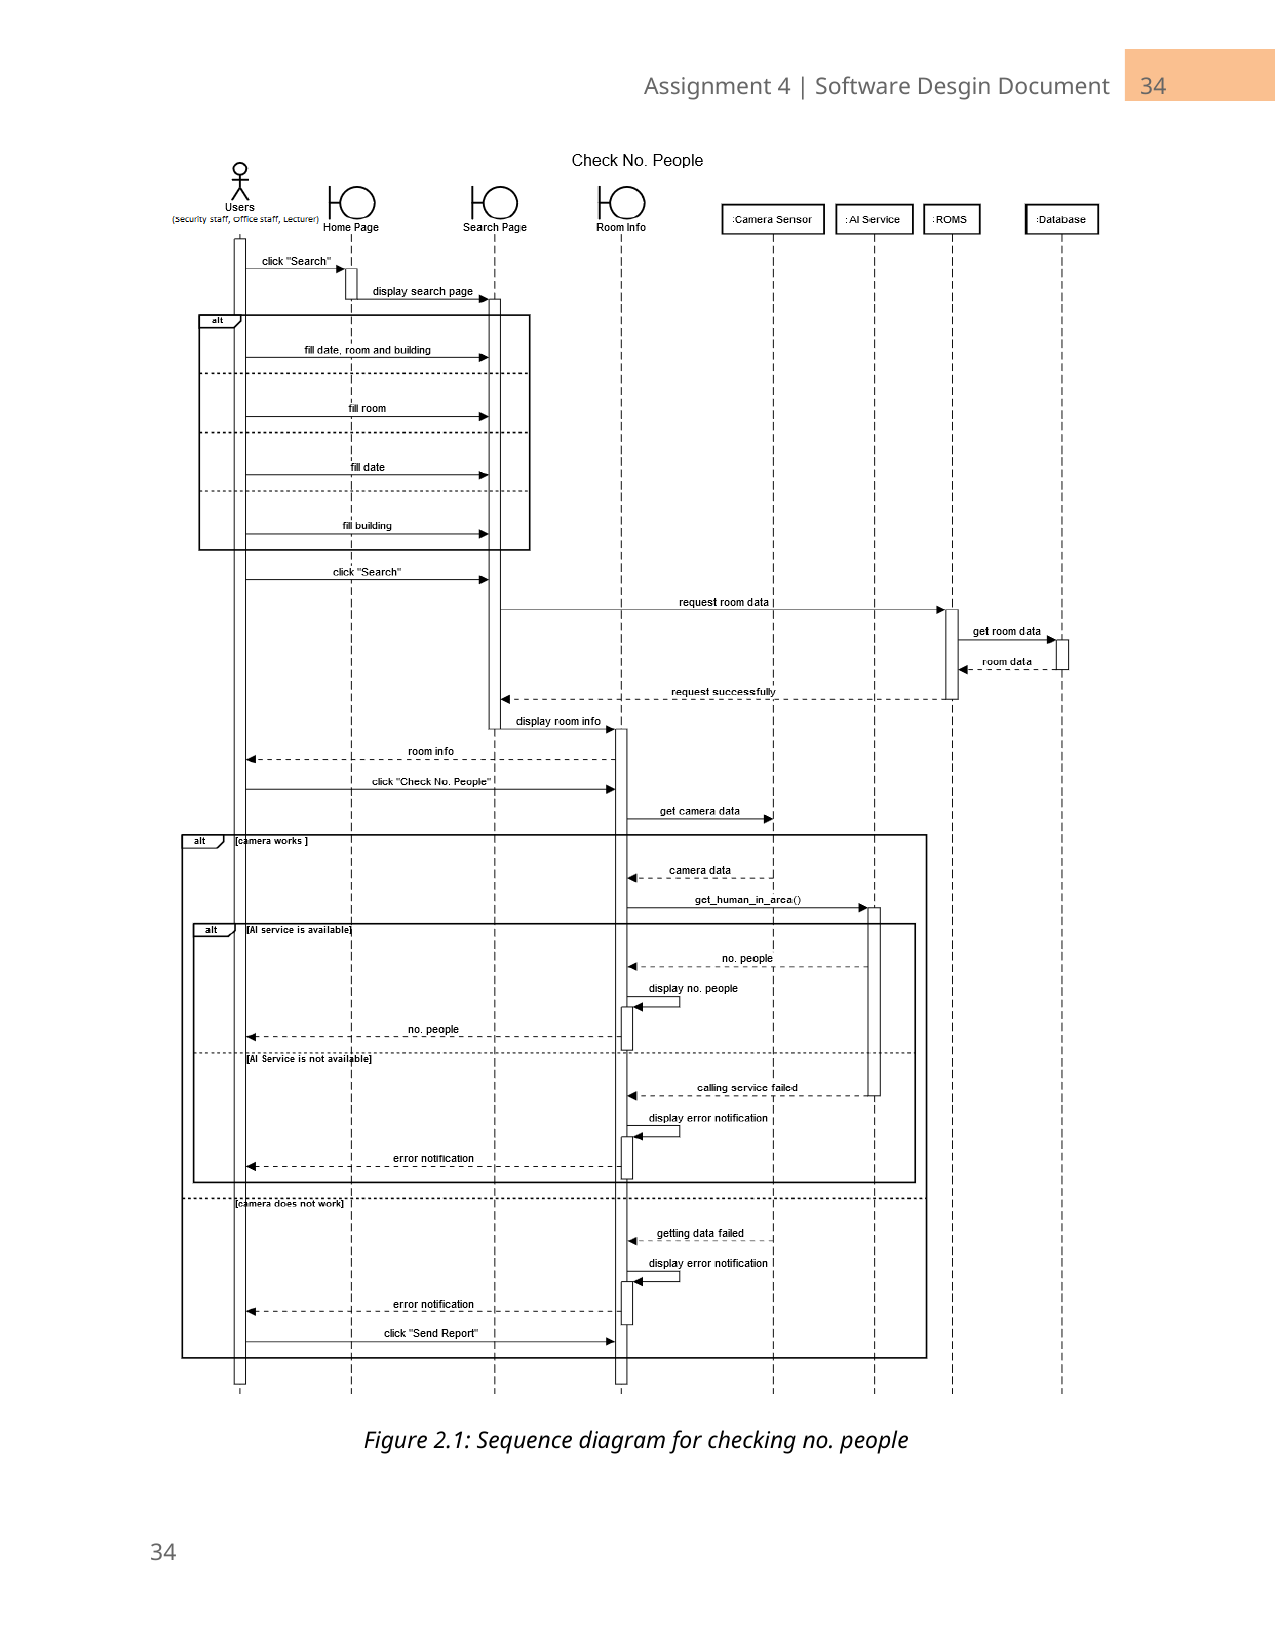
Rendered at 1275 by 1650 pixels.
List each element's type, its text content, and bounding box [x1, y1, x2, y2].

picture [172, 150, 1103, 1394]
text Figure 2.1: Sequence diagram for checking no. people [150, 1424, 1125, 1455]
